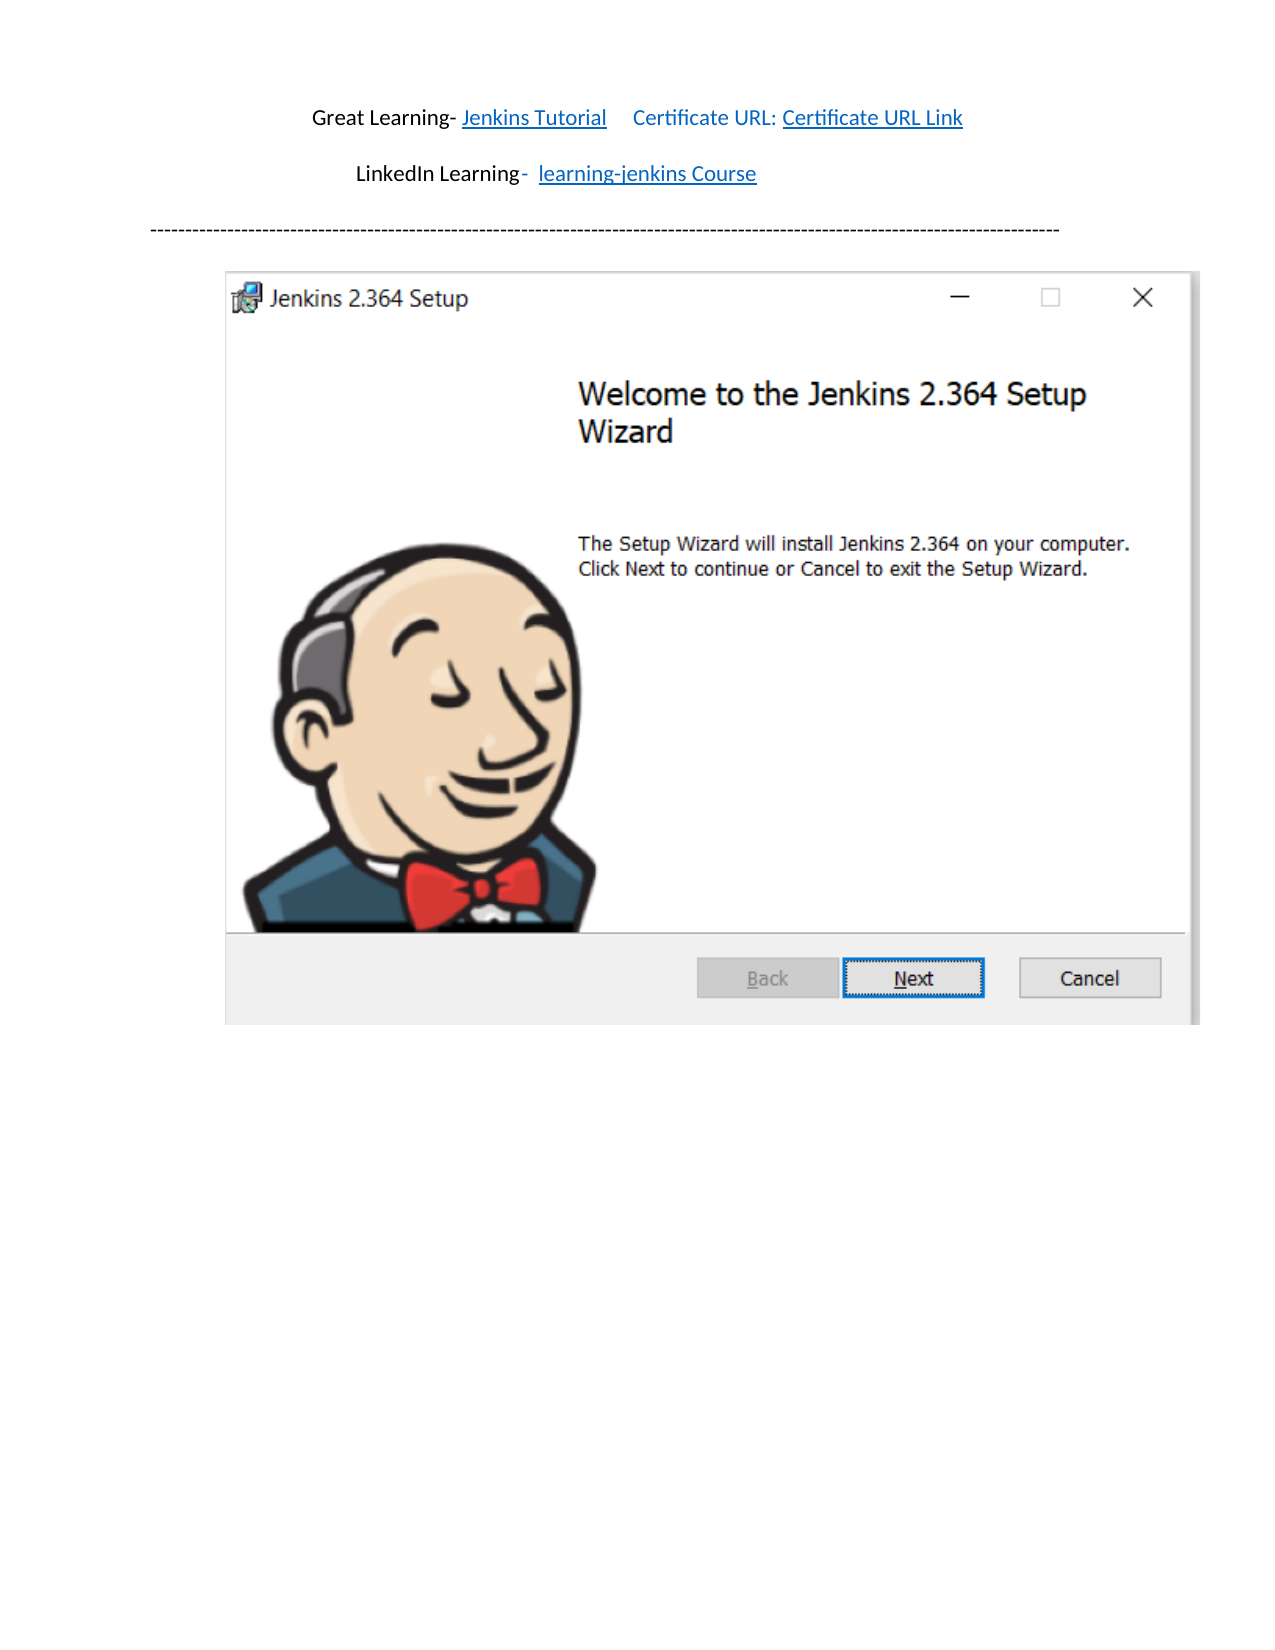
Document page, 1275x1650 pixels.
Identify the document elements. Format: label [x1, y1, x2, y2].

picture [225, 271, 1200, 1025]
